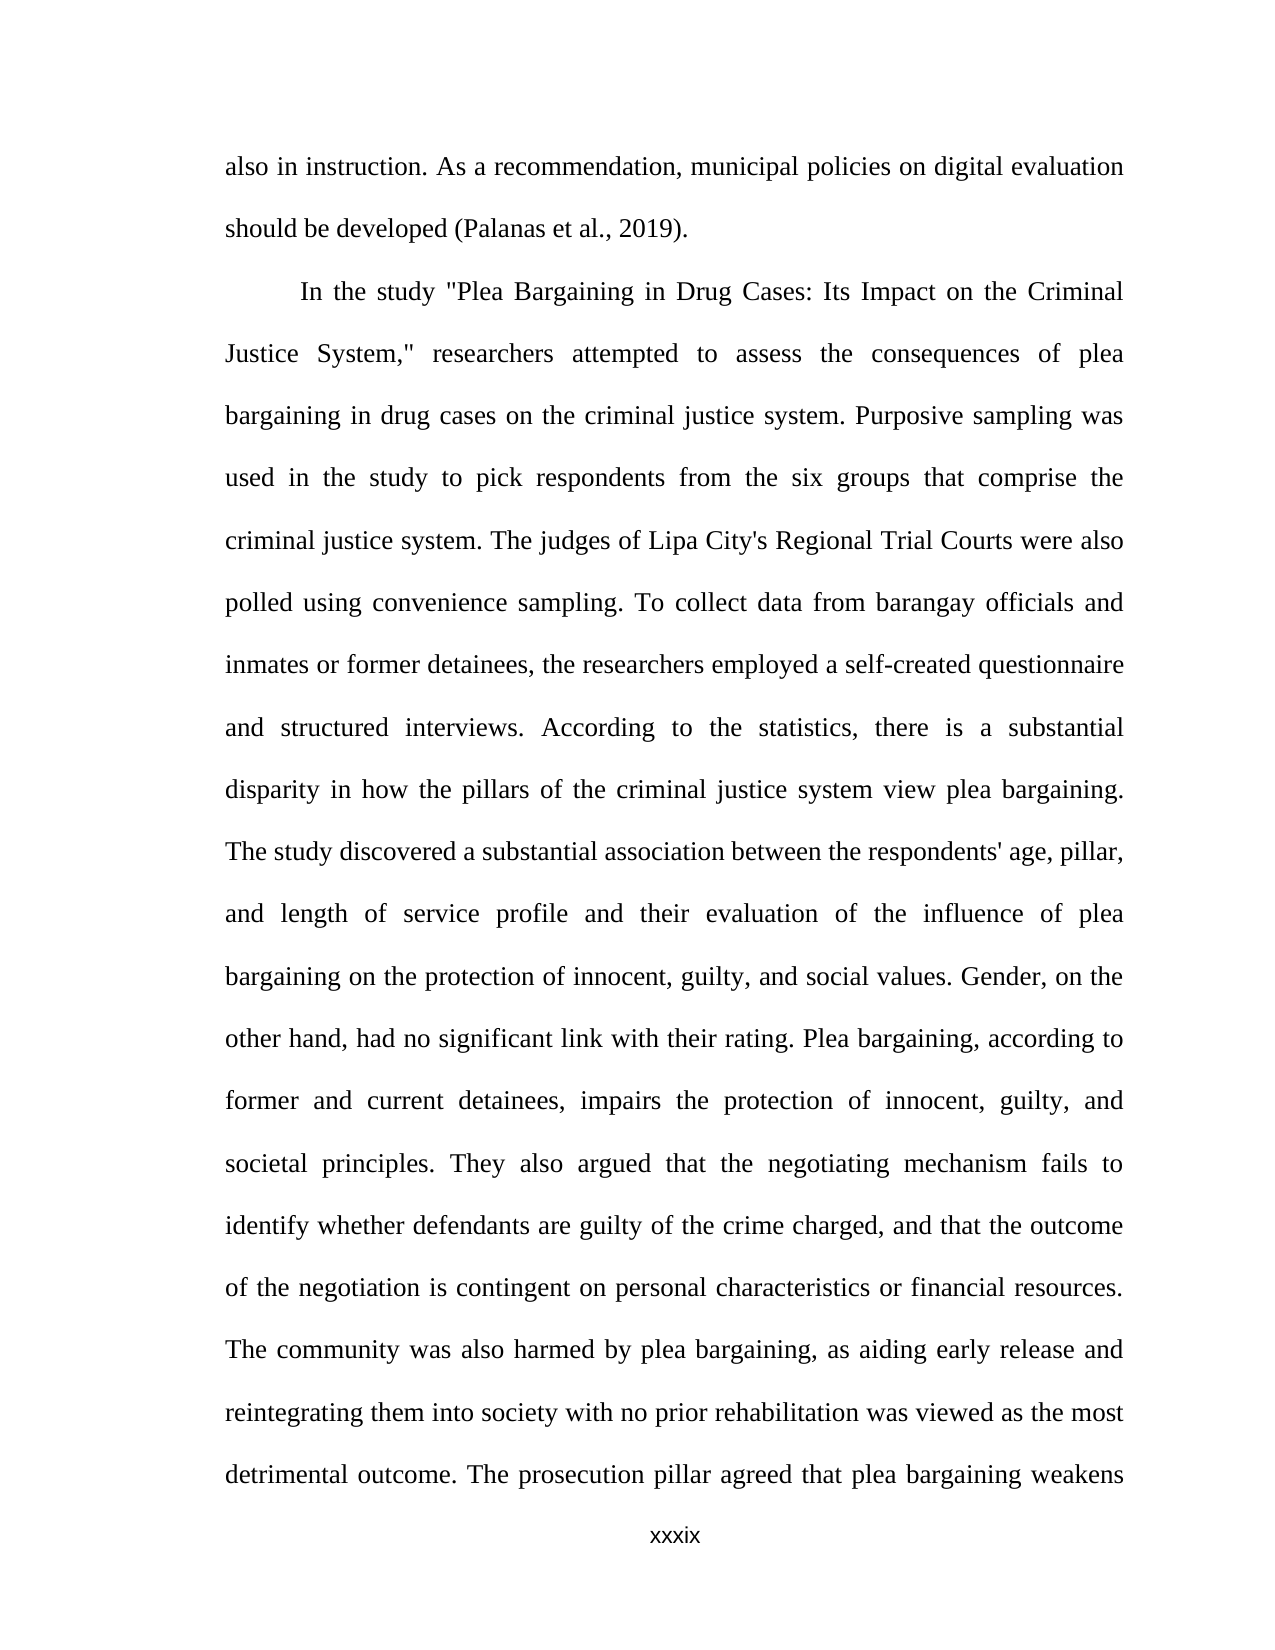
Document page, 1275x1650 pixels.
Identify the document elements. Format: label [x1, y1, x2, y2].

text [225, 150, 1125, 243]
text [225, 274, 1125, 1489]
